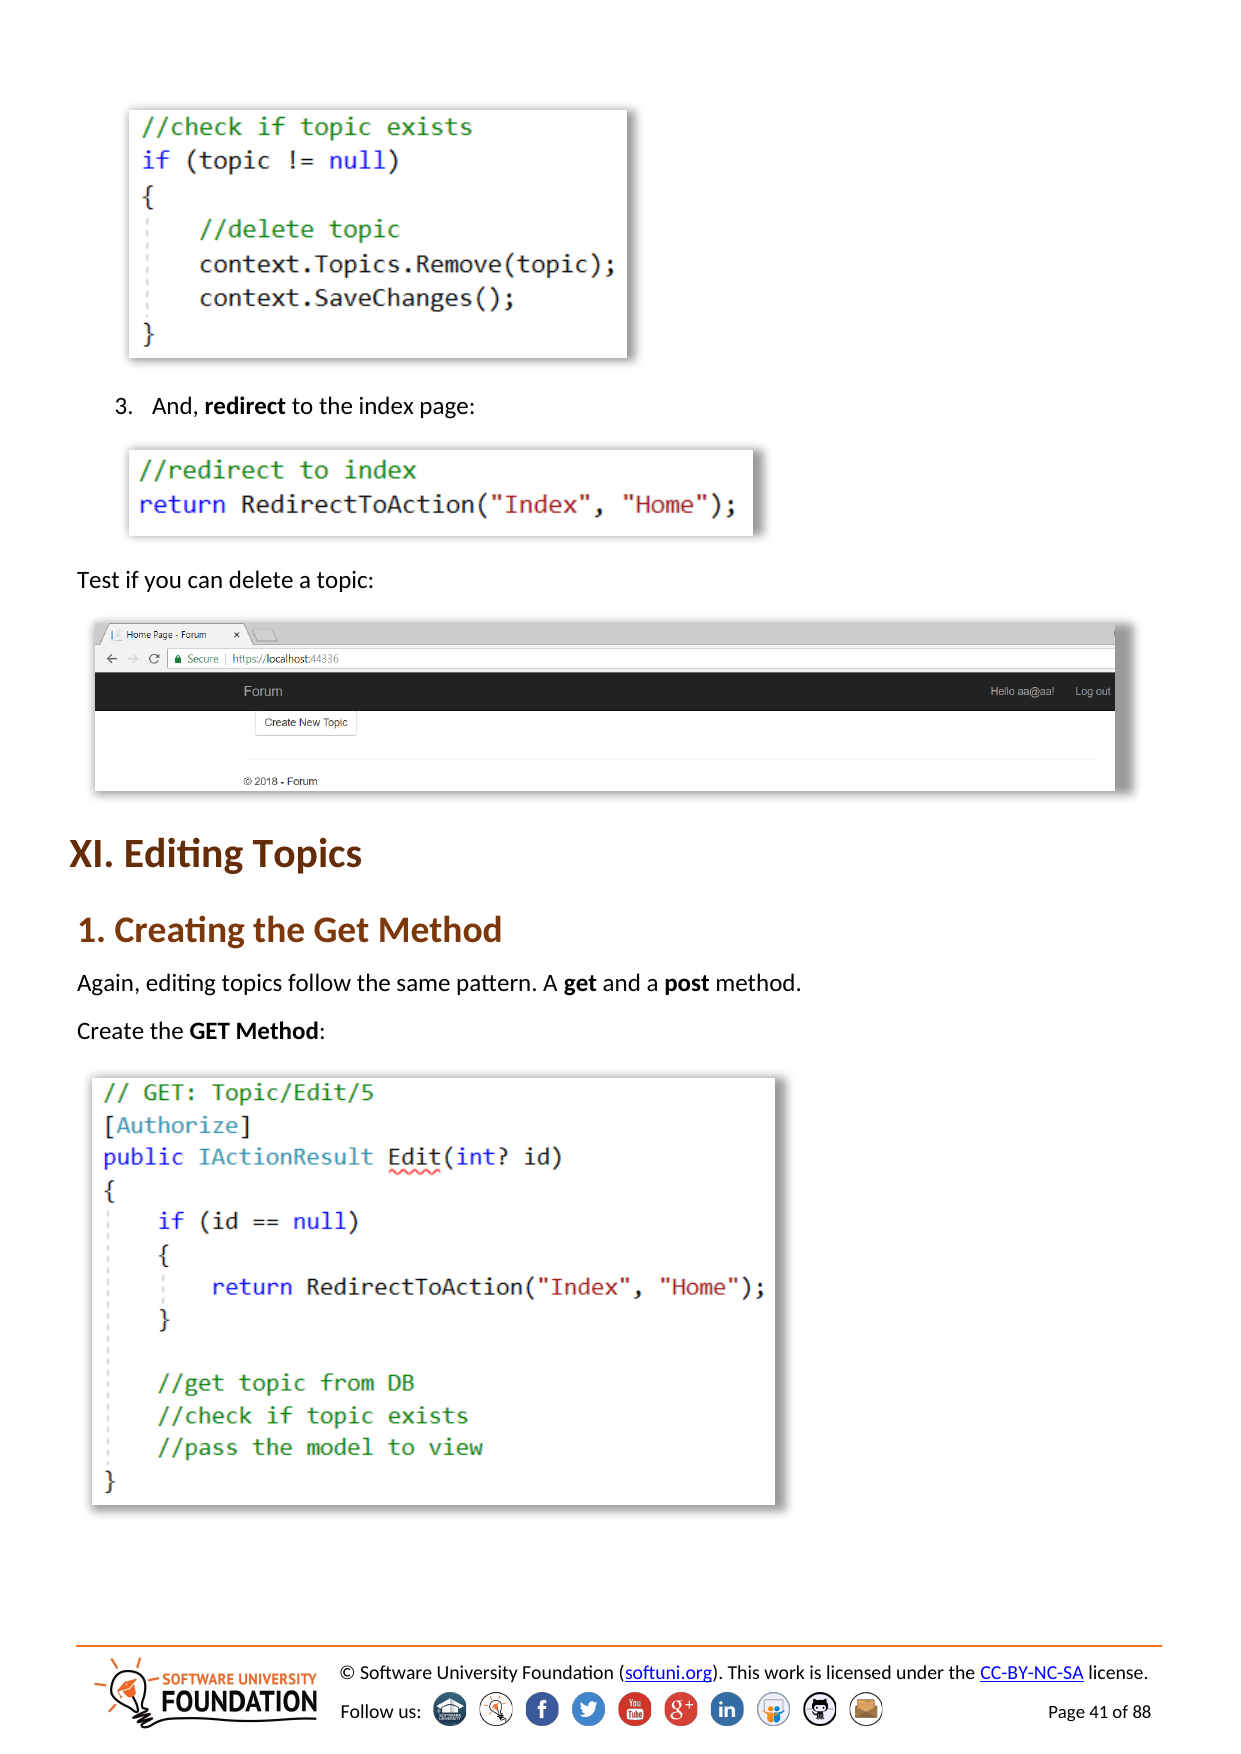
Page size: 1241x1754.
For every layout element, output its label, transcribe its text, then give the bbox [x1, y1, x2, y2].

picture [95, 623, 1115, 791]
picture [525, 1692, 559, 1726]
picture [757, 1692, 790, 1726]
picture [803, 1692, 837, 1726]
subtitle Editing Topics [124, 827, 1163, 878]
text Test if you can delete a topic: [77, 564, 1163, 594]
picture [849, 1692, 883, 1726]
picture [618, 1692, 652, 1726]
picture [93, 1656, 317, 1729]
picture [572, 1692, 605, 1726]
text Again, editing topics follow the same pattern. A get and a post method. [77, 967, 1163, 998]
picture [479, 1692, 513, 1726]
subtitle Creating the Get Method [77, 906, 1163, 952]
picture [92, 1078, 775, 1505]
picture [710, 1692, 744, 1726]
picture [664, 1692, 698, 1726]
list And, redirect to the index page: [114, 390, 1163, 421]
picture [129, 450, 753, 536]
picture [433, 1692, 467, 1726]
text Create the GET Method: [77, 1015, 1163, 1046]
picture [129, 110, 627, 358]
